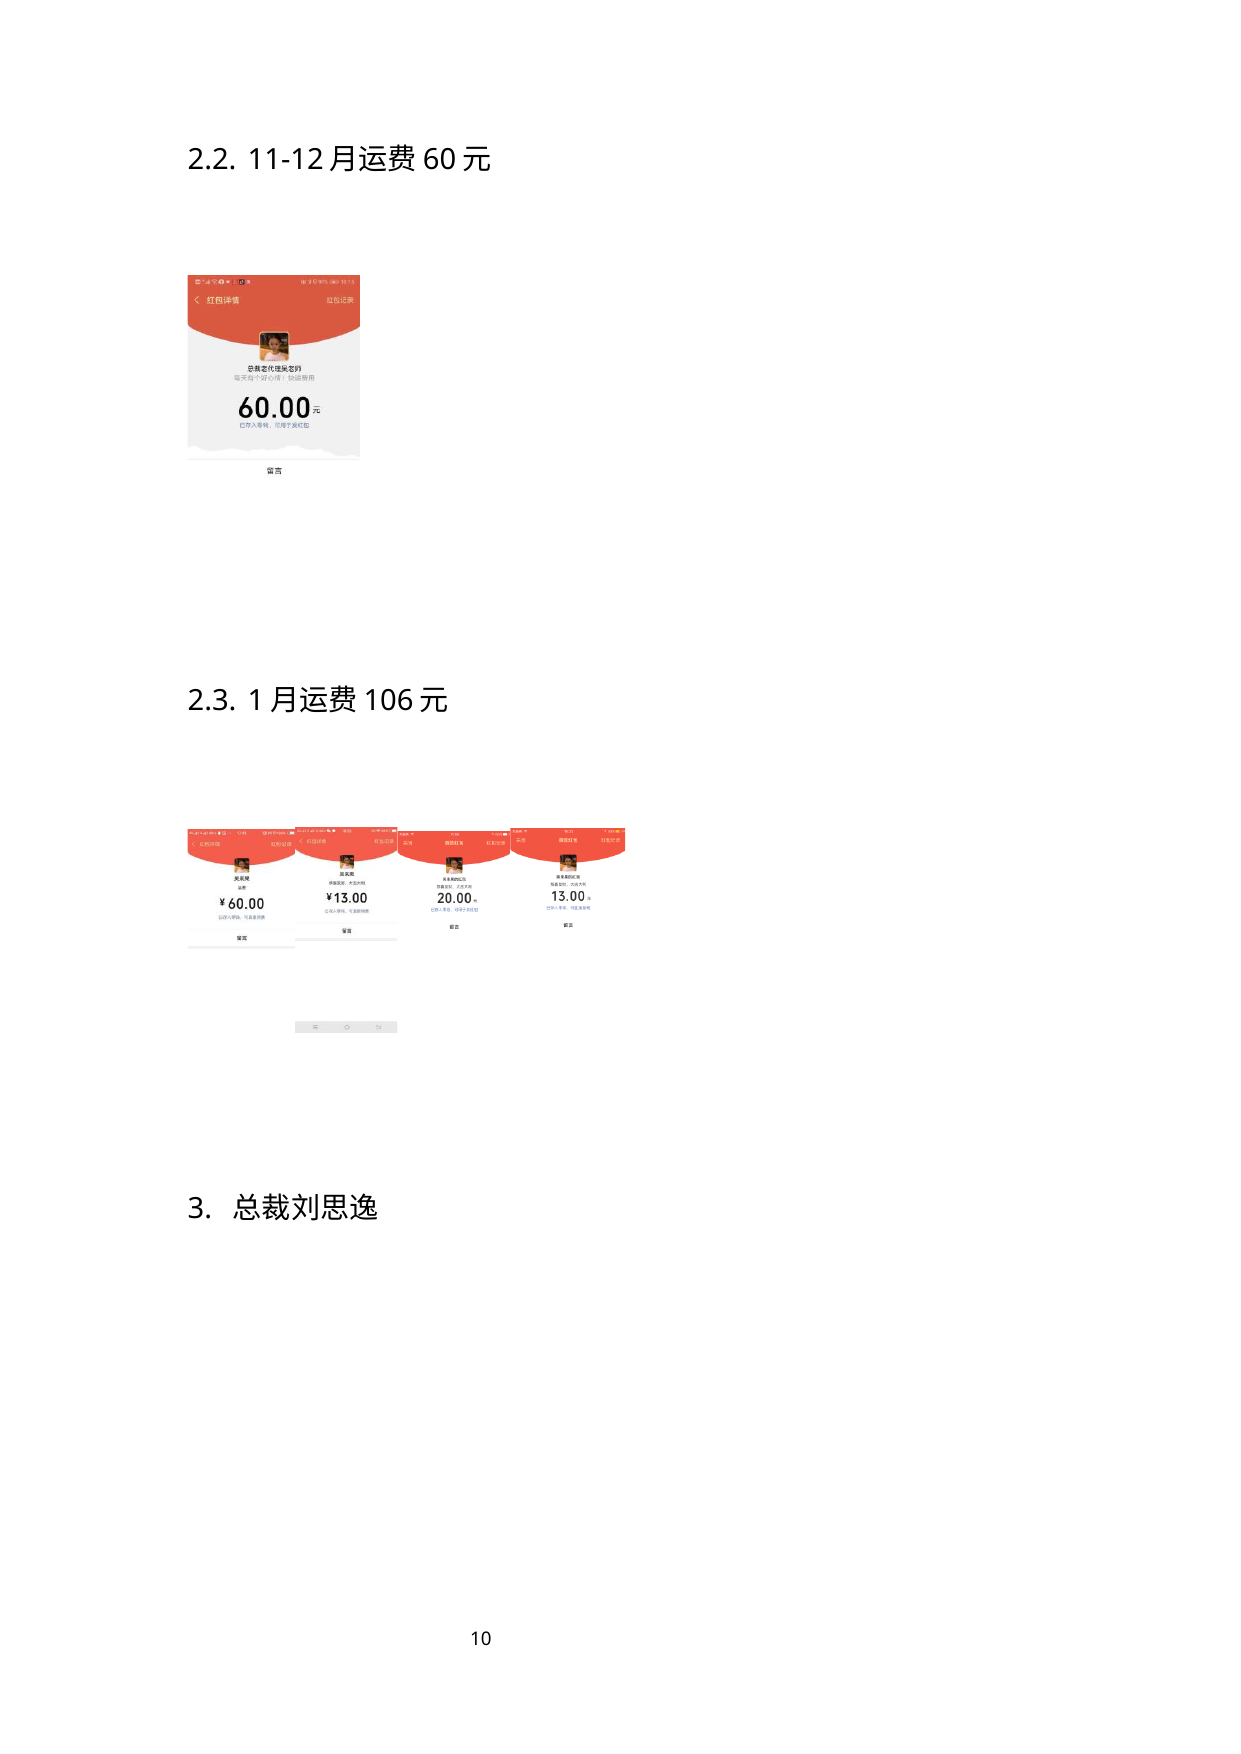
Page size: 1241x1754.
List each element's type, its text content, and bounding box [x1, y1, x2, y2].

subtitle 11-12月运费60元 [187, 124, 1053, 189]
subtitle 1月运费106元 [187, 665, 1053, 730]
picture [187, 827, 625, 1033]
picture [187, 275, 360, 634]
subtitle 总裁刘思逸 [187, 1174, 1053, 1239]
